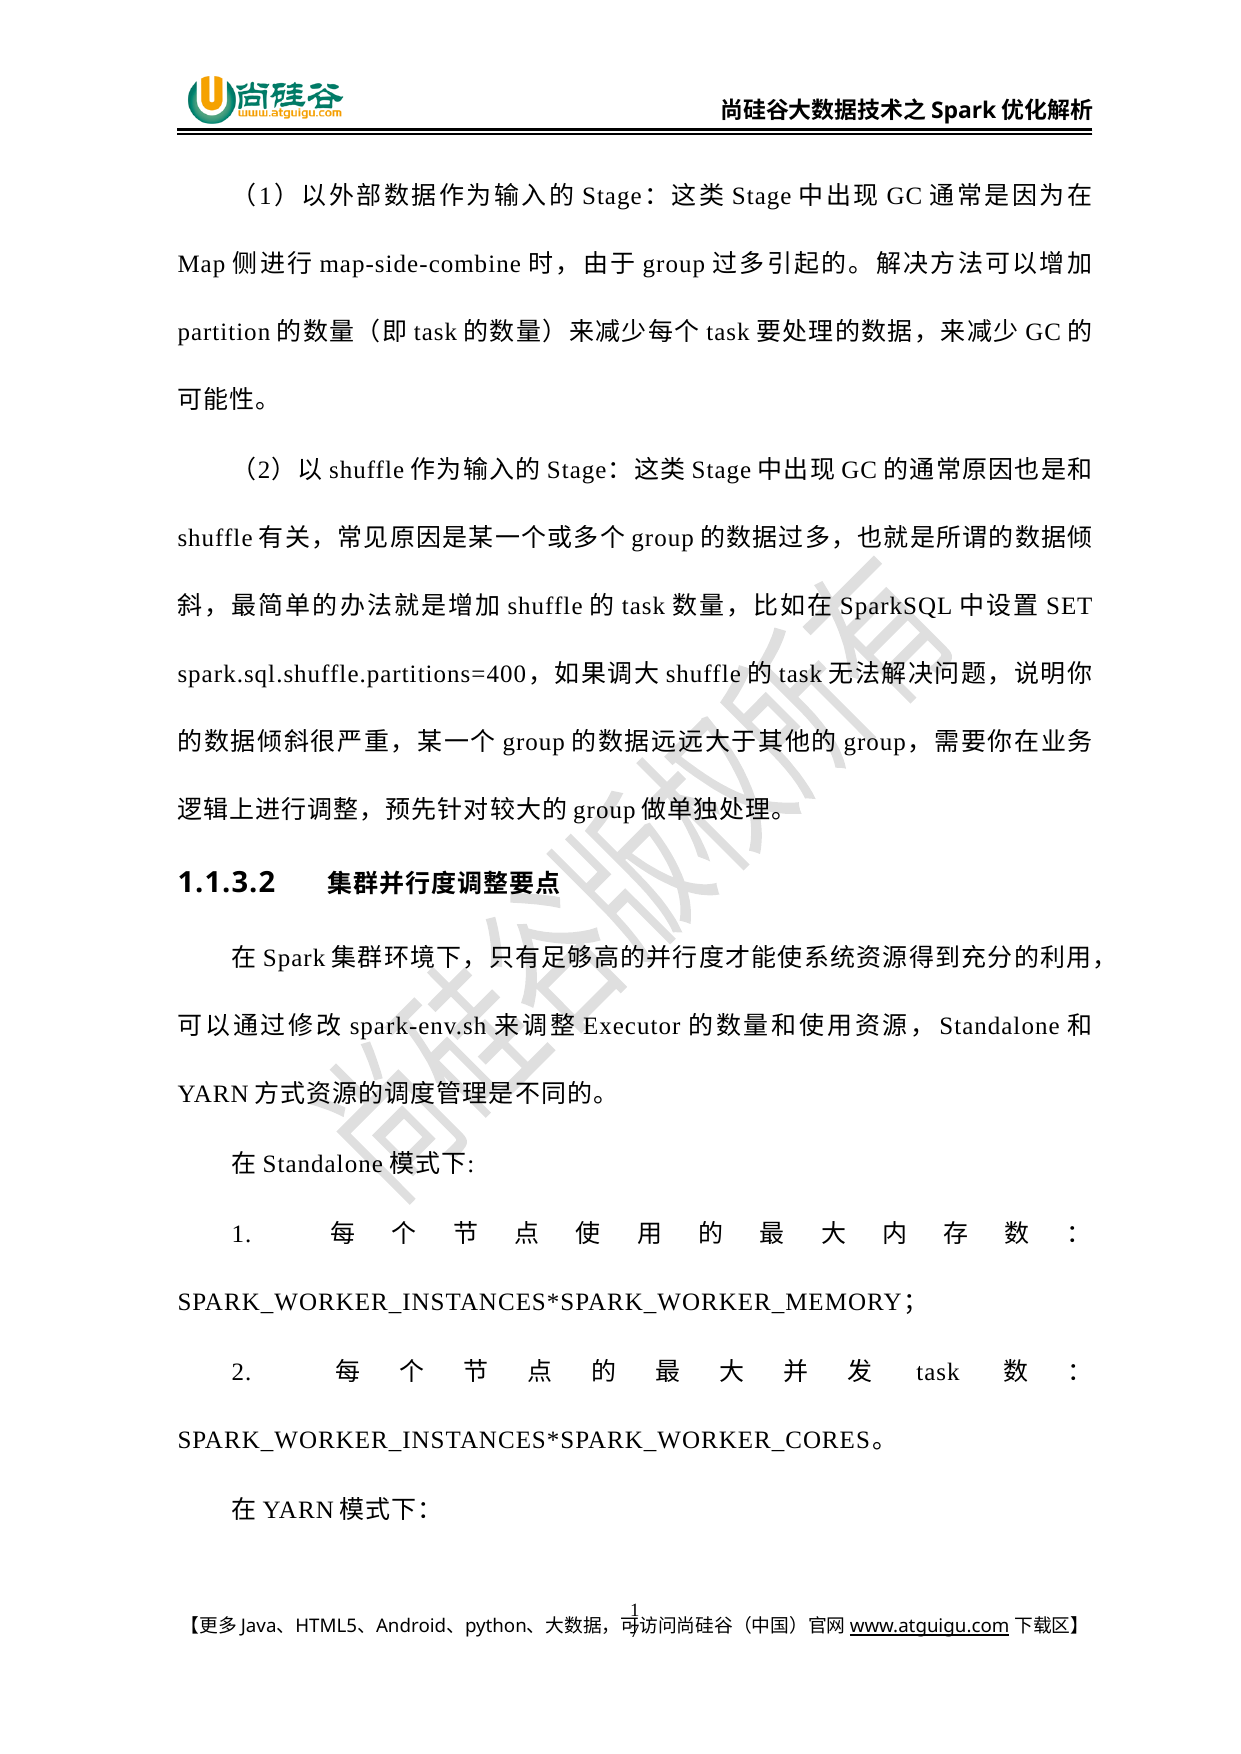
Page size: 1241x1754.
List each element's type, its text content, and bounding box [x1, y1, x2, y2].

text 在Spark集群环境下，只有足够高的并行度才能使系统资源得到充分的利用，可以通过修改spark-env.sh来调整Executor的数量和使用资源，Standalone和YARN方式资源的调度管理是不同的。 [177, 922, 1092, 1125]
text 2. 每个节点的最大并发task数：SPARK_WORKER_INSTANCES*SPARK_WORKER_CORES。 [177, 1335, 1092, 1471]
text 在YARN模式下： [177, 1473, 1092, 1541]
text 1. 每个节点使用的最大内存数：SPARK_WORKER_INSTANCES*SPARK_WORKER_MEMORY； [177, 1197, 1092, 1333]
text 在Standalone模式下: [177, 1127, 1092, 1195]
text （1）以外部数据作为输入的Stage：这类Stage中出现GC通常是因为在Map侧进行map-side-combine时，由于group过多引起的。解决方法可以增加partition的数量（即task的数量）来减少每个task要处理的数据，来减少GC的可能性。 [177, 160, 1092, 432]
picture [177, 68, 362, 128]
subtitle 集群并行度调整要点 [177, 847, 1092, 915]
text （2）以shuffle作为输入的Stage：这类Stage中出现GC的通常原因也是和shuffle有关，常见原因是某一个或多个group的数据过多，也就是所谓的数据倾斜，最简单的办法就是增加shuffle的task数量，比如在SparkSQL中设置SET spark.sql.shuffle.partitions=400，如果调大shuffle的task无法解决问题，说明你的数据倾斜很严重，某一个group的数据远远大于其他的group，需要你在业务逻辑上进行调整，预先针对较大的group做单独处理。 [177, 434, 1092, 841]
